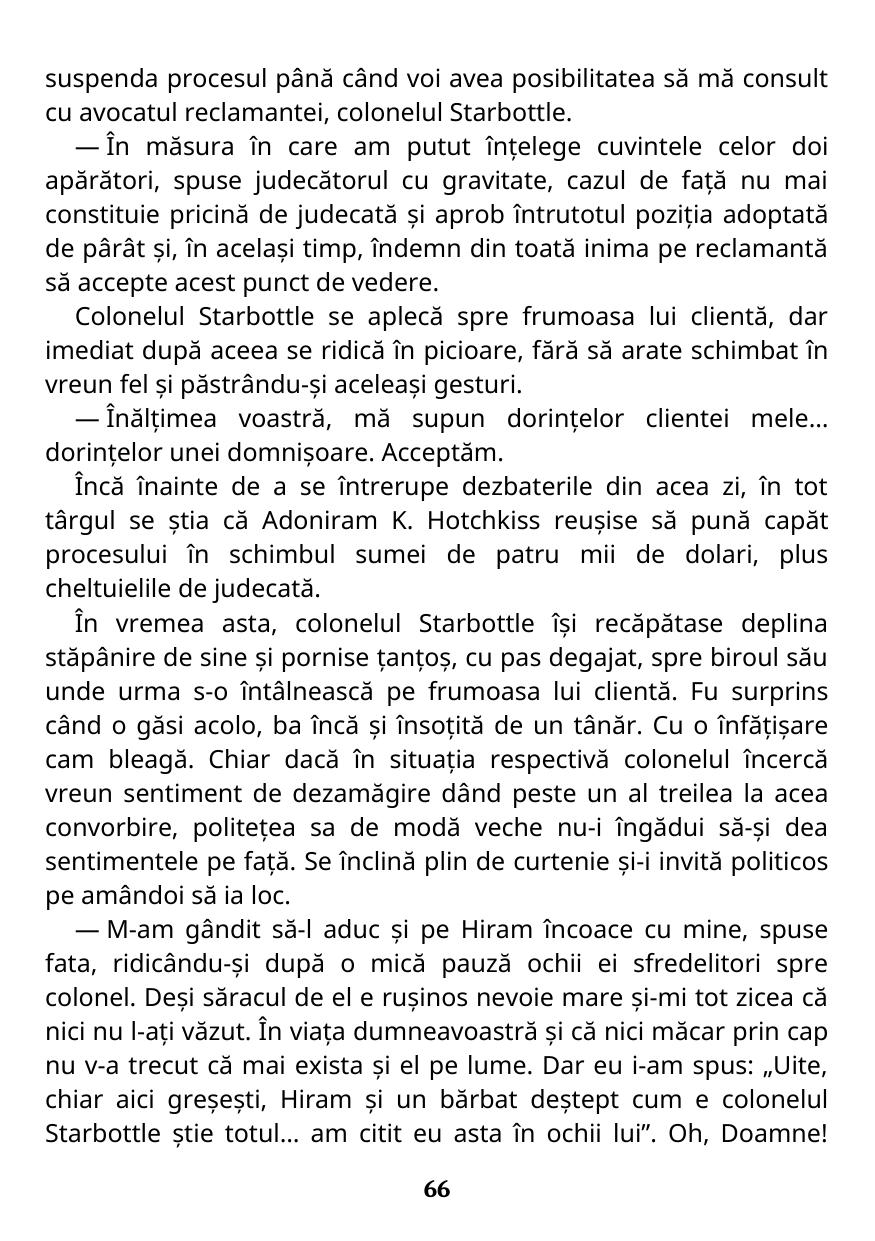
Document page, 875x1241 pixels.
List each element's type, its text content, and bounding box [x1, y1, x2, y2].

text Colonelul Starbottle se aplecă spre frumoasa lui clientă, dar imediat după aceea se ridică în picioare, fără să arate schimbat în vreun fel şi păstrându-şi aceleaşi gesturi. [45, 299, 829, 401]
text Încă înainte de a se întrerupe dezbaterile din acea zi, în tot târgul se ştia că Adoniram K. Hotchkiss reuşise să pună capăt procesului în schimbul sumei de patru mii de dolari, plus cheltuielile de judecată. [45, 469, 829, 605]
text În vremea asta, colonelul Starbottle îşi recăpătase deplina stăpânire de sine şi pornise ţanţoş, cu pas degajat, spre biroul său unde urma s-o întâlnească pe frumoasa lui clientă. Fu surprins când o găsi acolo, ba încă şi însoţită de un tânăr. Cu o înfăţişare cam bleagă. Chiar dacă în situaţia respectivă colonelul încercă vreun sentiment de dezamăgire dând peste un al treilea la acea convorbire, politeţea sa de modă veche nu-i îngădui să-şi dea sentimentele pe faţă. Se înclină plin de curtenie şi-i invită politicos pe amândoi să ia loc. [45, 605, 829, 912]
text — Înălţimea voastră, mă supun dorinţelor clientei mele… dorinţelor unei domnişoare. Acceptăm. [45, 401, 829, 469]
text — În măsura în care am putut înţelege cuvintele celor doi apărători, spuse judecătorul cu gravitate, cazul de faţă nu mai constituie pricină de judecată şi aprob întrutotul poziţia adoptată de pârât şi, în acelaşi timp, îndemn din toată inima pe reclamantă să accepte acest punct de vedere. [45, 128, 829, 299]
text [45, 60, 829, 128]
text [45, 912, 829, 1150]
